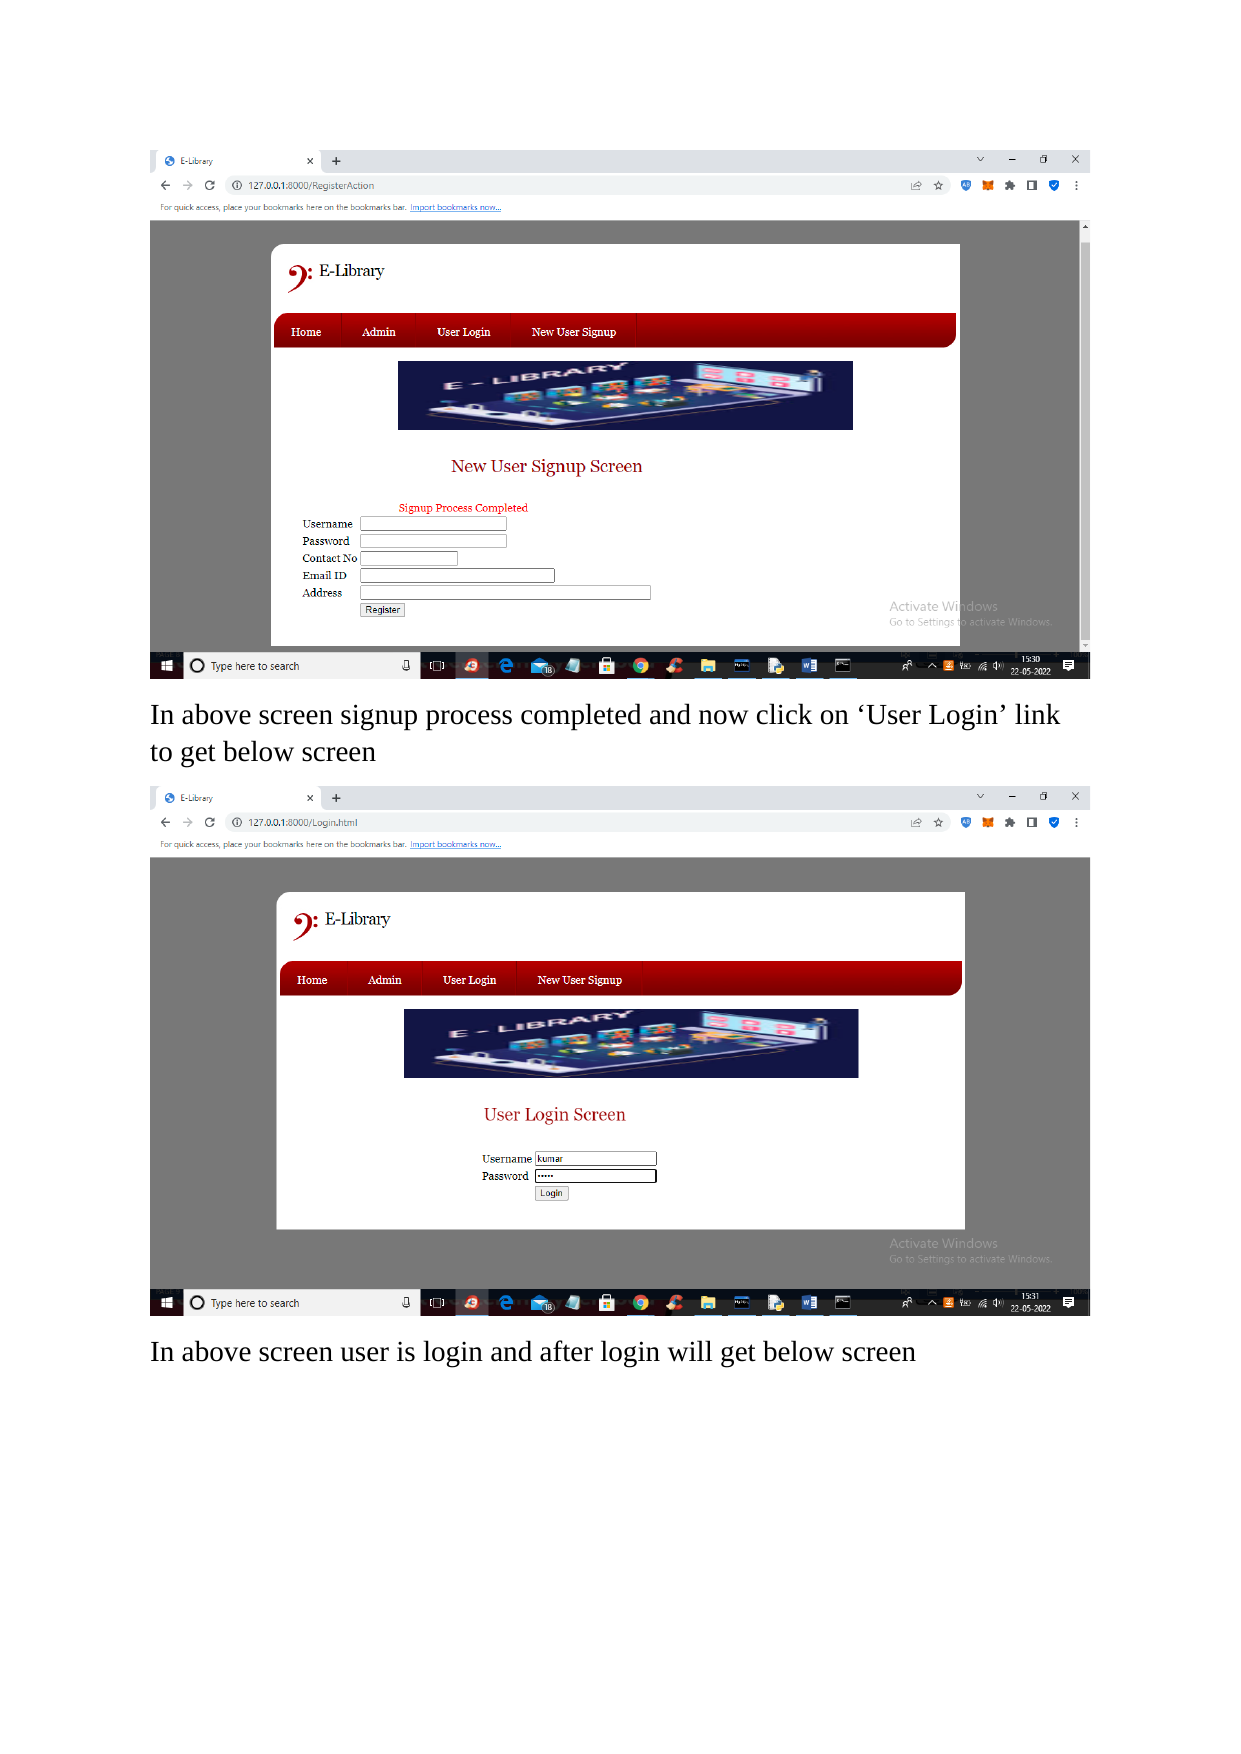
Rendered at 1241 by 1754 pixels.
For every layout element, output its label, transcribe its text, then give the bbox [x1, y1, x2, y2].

text In above screen user is login and after login will get below screen [150, 1334, 1090, 1367]
picture [150, 786, 1091, 1316]
picture [150, 150, 1091, 679]
text In above screen signup process completed and now click on ‘User Login’ link to get below screen [150, 697, 1090, 767]
